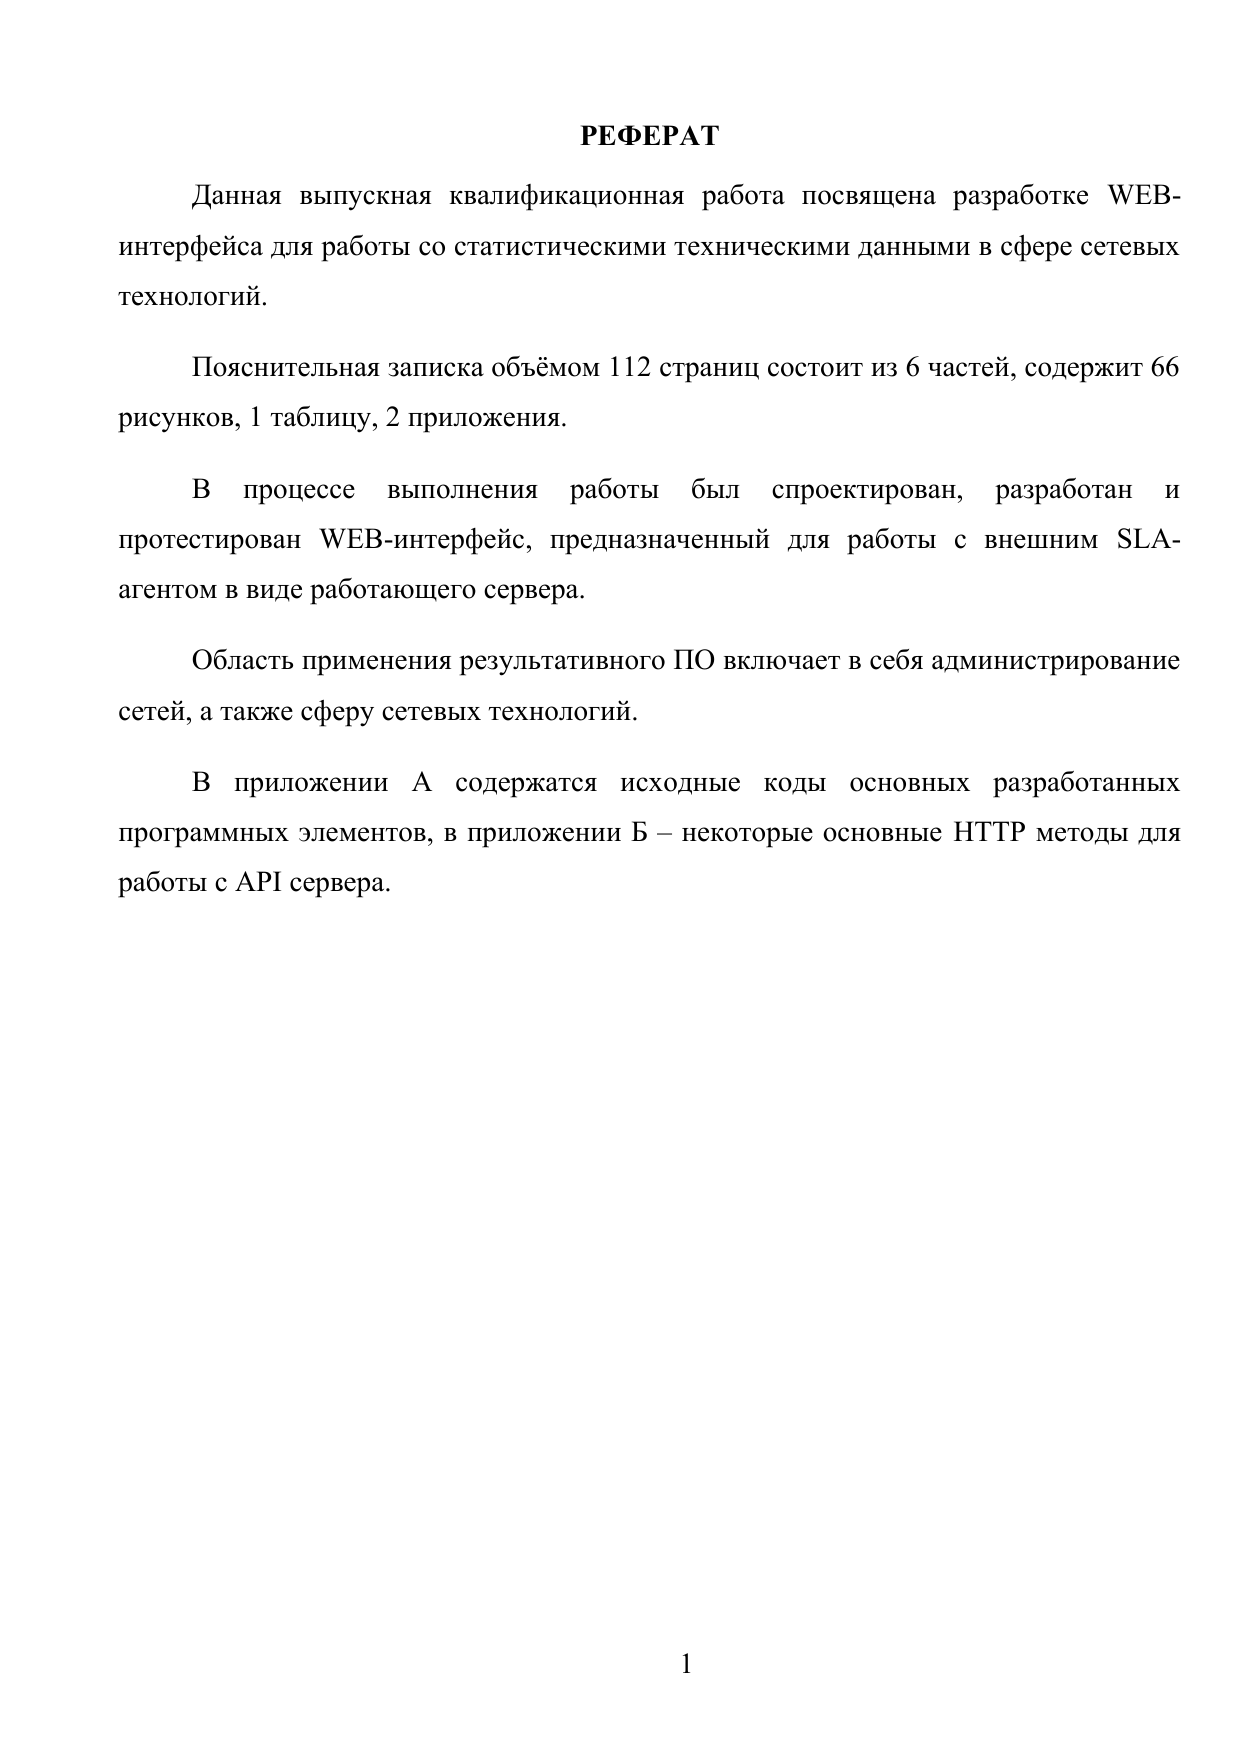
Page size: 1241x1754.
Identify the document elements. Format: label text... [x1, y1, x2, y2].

text РЕФЕРАТ [118, 118, 1181, 152]
text Область применения результативного ПО включает в себя администрирование сетей, а также сферу сетевых технологий. [118, 642, 1181, 726]
text В приложении А содержатся исходные коды основных разработанных программных элементов, в приложении Б – некоторые основные HTTP методы для работы с API сервера. [118, 764, 1181, 898]
text Данная выпускная квалификационная работа посвящена разработке WEB-интерфейса для работы со статистическими техническими данными в сфере сетевых технологий. [118, 177, 1181, 312]
text Пояснительная записка объёмом 112 страниц состоит из 6 частей, содержит 66 рисунков, 1 таблицу, 2 приложения. [118, 349, 1181, 433]
text В процессе выполнения работы был спроектирован, разработан и протестирован WEB-интерфейс, предназначенный для работы с внешним SLA-агентом в виде работающего сервера. [118, 471, 1181, 605]
